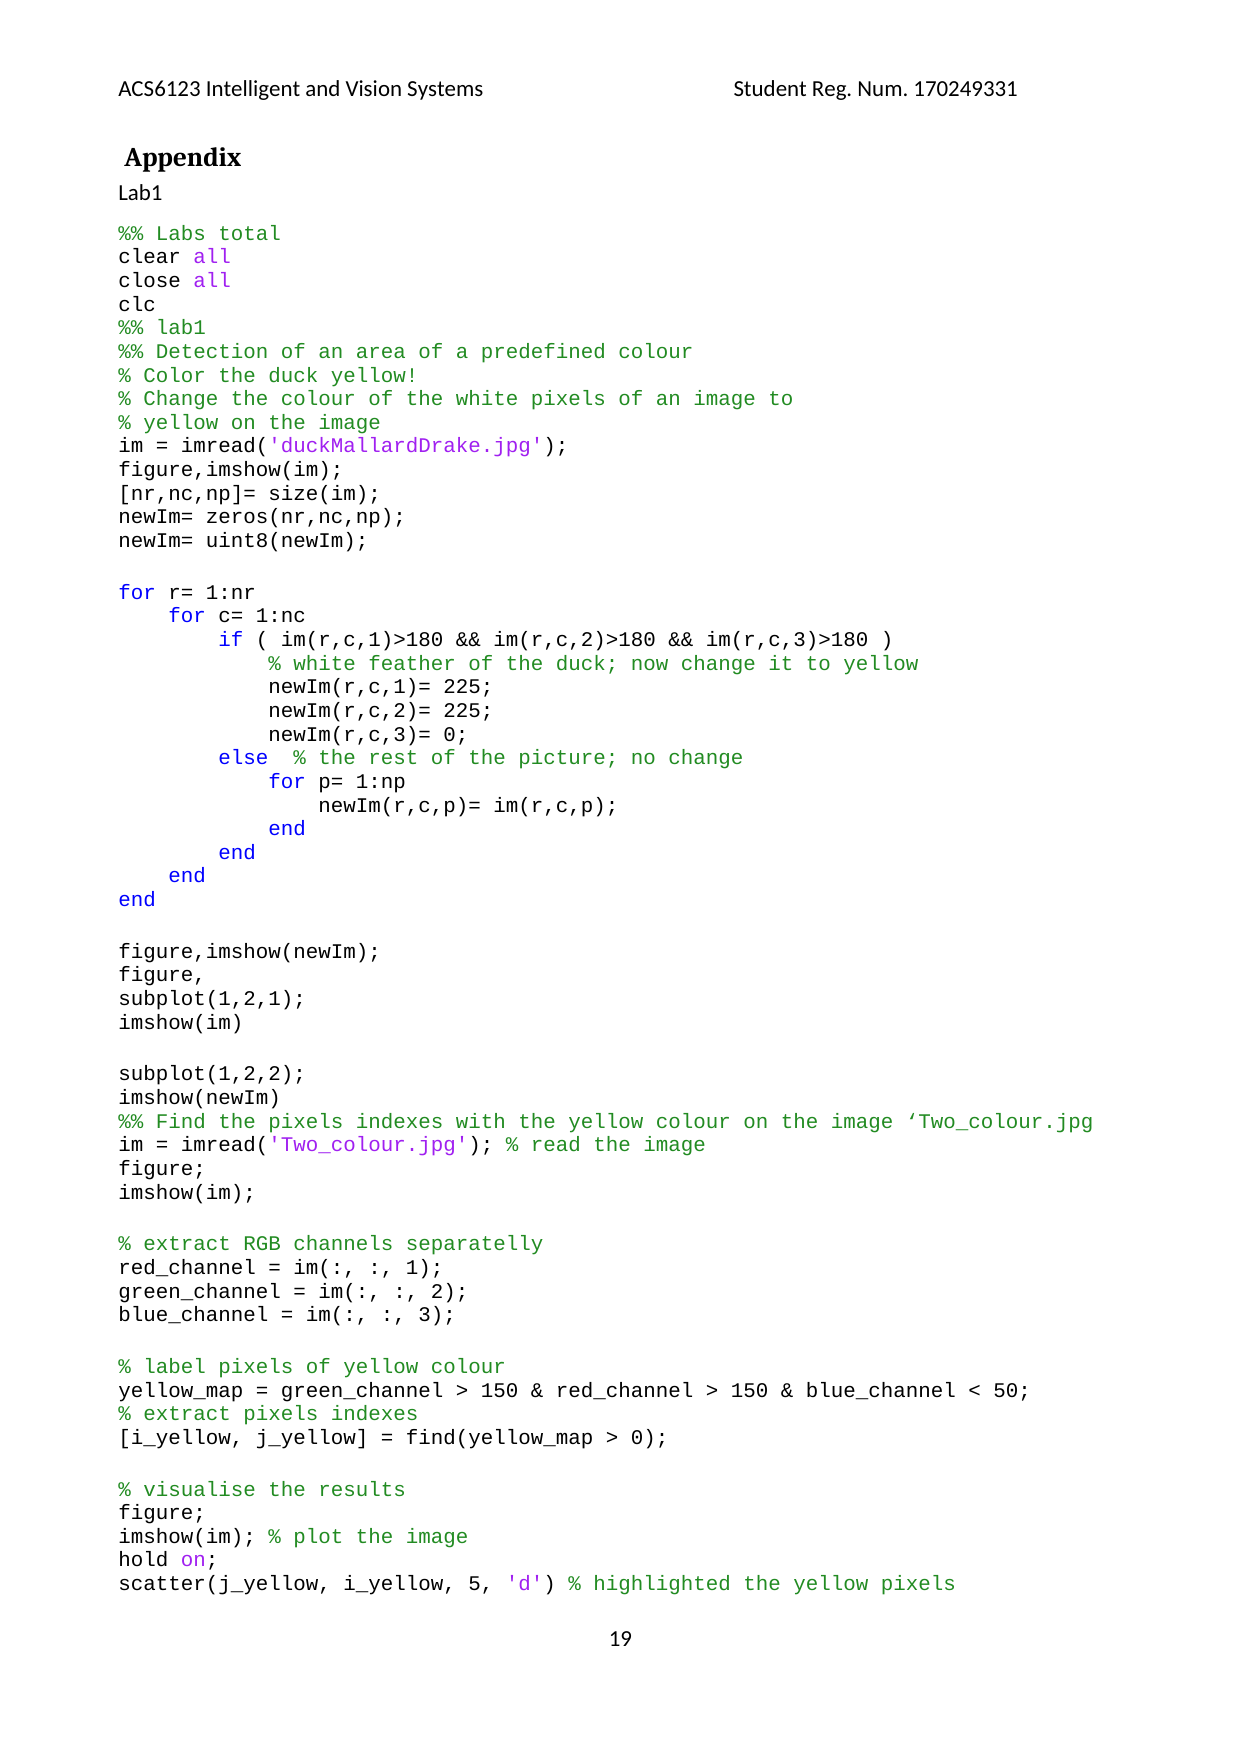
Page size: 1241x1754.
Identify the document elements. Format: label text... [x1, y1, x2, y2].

text % yellow on the image [118, 412, 1122, 436]
text %% Labs total [118, 223, 1122, 246]
text imshow(im); % plot the image [118, 1526, 1122, 1549]
text % extract RGB channels separatelly [118, 1233, 1122, 1257]
text yellow_map = green_channel > 150 & red_channel > 150 & blue_channel < 50; [118, 1379, 1122, 1403]
text % extract pixels indexes [118, 1403, 1122, 1427]
text blue_channel = im(:, :, 3); [118, 1304, 1122, 1328]
text imshow(im); [118, 1182, 1122, 1205]
text newIm(r,c,2)= 225; [118, 700, 1122, 724]
text [i_yellow, j_yellow] = find(yellow_map > 0); [118, 1427, 1122, 1451]
text % visualise the results [118, 1478, 1122, 1502]
text newIm(r,c,p)= im(r,c,p); [118, 794, 1122, 818]
text figure; [118, 1502, 1122, 1526]
text figure, [118, 964, 1122, 988]
text % white feather of the duck; now change it to yellow [118, 653, 1122, 676]
text figure; [118, 1158, 1122, 1182]
text [nr,nc,np]= size(im); [118, 483, 1122, 506]
text newIm= uint8(newIm); [118, 530, 1122, 554]
text for c= 1:nc [118, 605, 1122, 629]
text Lab1 [118, 178, 1122, 206]
text im = imread('Two_colour.jpg'); % read the image [118, 1134, 1122, 1158]
text newIm= zeros(nr,nc,np); [118, 506, 1122, 530]
text red_channel = im(:, :, 1); [118, 1257, 1122, 1281]
text if ( im(r,c,1)>180 && im(r,c,2)>180 && im(r,c,3)>180 ) [118, 629, 1122, 653]
text green_channel = im(:, :, 2); [118, 1281, 1122, 1304]
text newIm(r,c,1)= 225; [118, 676, 1122, 700]
text %% Find the pixels indexes with the yellow colour on the image ‘Two_colour.jpg [118, 1111, 1122, 1134]
text end [118, 842, 1122, 866]
text scatter(j_yellow, i_yellow, 5, 'd') % highlighted the yellow pixels [118, 1573, 1122, 1597]
text close all [118, 270, 1122, 294]
text figure,imshow(im); [118, 459, 1122, 483]
text newIm(r,c,3)= 0; [118, 724, 1122, 747]
text im = imread('duckMallardDrake.jpg'); [118, 436, 1122, 459]
text hold on; [118, 1549, 1122, 1573]
text % Change the colour of the white pixels of an image to [118, 388, 1122, 412]
text % Color the duck yellow! [118, 364, 1122, 388]
text clear all [118, 246, 1122, 270]
text end [118, 889, 1122, 913]
text subplot(1,2,2); [118, 1063, 1122, 1087]
text clc [118, 294, 1122, 317]
text %% Detection of an area of a predefined colour [118, 341, 1122, 364]
text imshow(im) [118, 1012, 1122, 1035]
text % label pixels of yellow colour [118, 1356, 1122, 1379]
text %% lab1 [118, 317, 1122, 341]
subtitle Appendix [118, 142, 1122, 173]
text imshow(newIm) [118, 1087, 1122, 1111]
text else % the rest of the picture; no change [118, 747, 1122, 771]
text end [118, 866, 1122, 889]
text for p= 1:np [118, 771, 1122, 794]
text end [118, 818, 1122, 842]
text figure,imshow(newIm); [118, 941, 1122, 964]
text subplot(1,2,1); [118, 988, 1122, 1012]
text for r= 1:nr [118, 582, 1122, 605]
